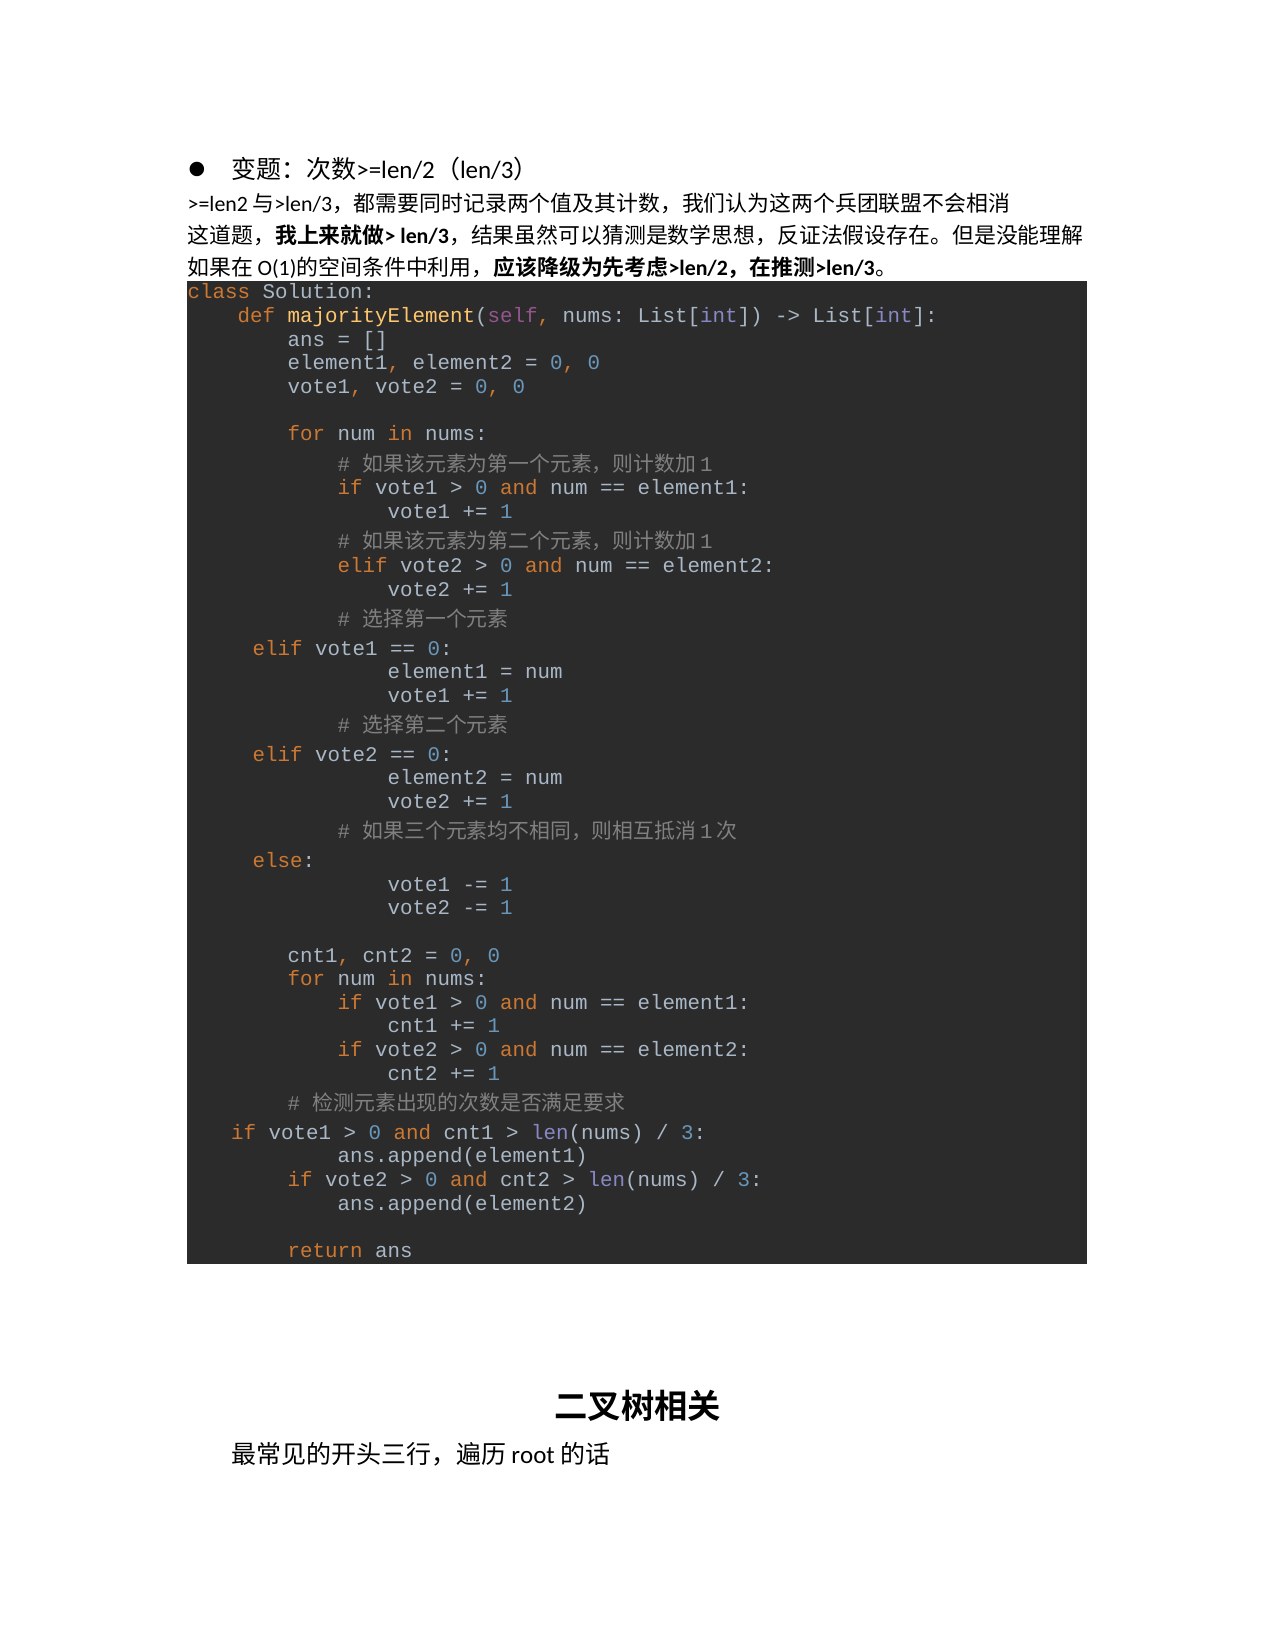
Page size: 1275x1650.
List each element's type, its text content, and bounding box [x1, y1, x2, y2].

text class Solution: def majorityElement(self, nums: List[int]) -> List[int]: ans = [] element1, element2 = 0, 0 vote1, vote2 = 0, 0 for num in nums: # 如果该元素为第一个元素，则计数加1 if vote1 > 0 and num == element1: vote1 += 1 # 如果该元素为第二个元素，则计数加1 elif vote2 > 0 and num == element2: vote2 += 1 # 选择第一个元素 elif vote1 == 0: element1 = num vote1 += 1 # 选择第二个元素 elif vote2 == 0: element2 = num vote2 += 1 # 如果三个元素均不相同，则相互抵消1次 else: vote1 -= 1 vote2 -= 1 cnt1, cnt2 = 0, 0 for num in nums: if vote1 > 0 and num == element1: cnt1 += 1 if vote2 > 0 and num == element2: cnt2 += 1 # 检测元素出现的次数是否满足要求 if vote1 > 0 and cnt1 > len(nums) / 3: ans.append(element1) if vote2 > 0 and cnt2 > len(nums) / 3: ans.append(element2) return ans [187, 281, 1087, 1264]
text 这道题，我上来就做> len/3，结果虽然可以猜测是数学思想，反证法假设存在。但是没能理解如果在O(1)的空间条件中利用，应该降级为先考虑>len/2，在推测>len/3。 [187, 218, 1087, 281]
text 最常见的开头三行，遍历root的话 [187, 1435, 1087, 1471]
title 二叉树相关 [187, 1380, 1087, 1428]
list 变题：次数>=len/2（len/3） [187, 150, 1087, 186]
text >=len2与>len/3，都需要同时记录两个值及其计数，我们认为这两个兵团联盟不会相消 [187, 186, 1087, 218]
